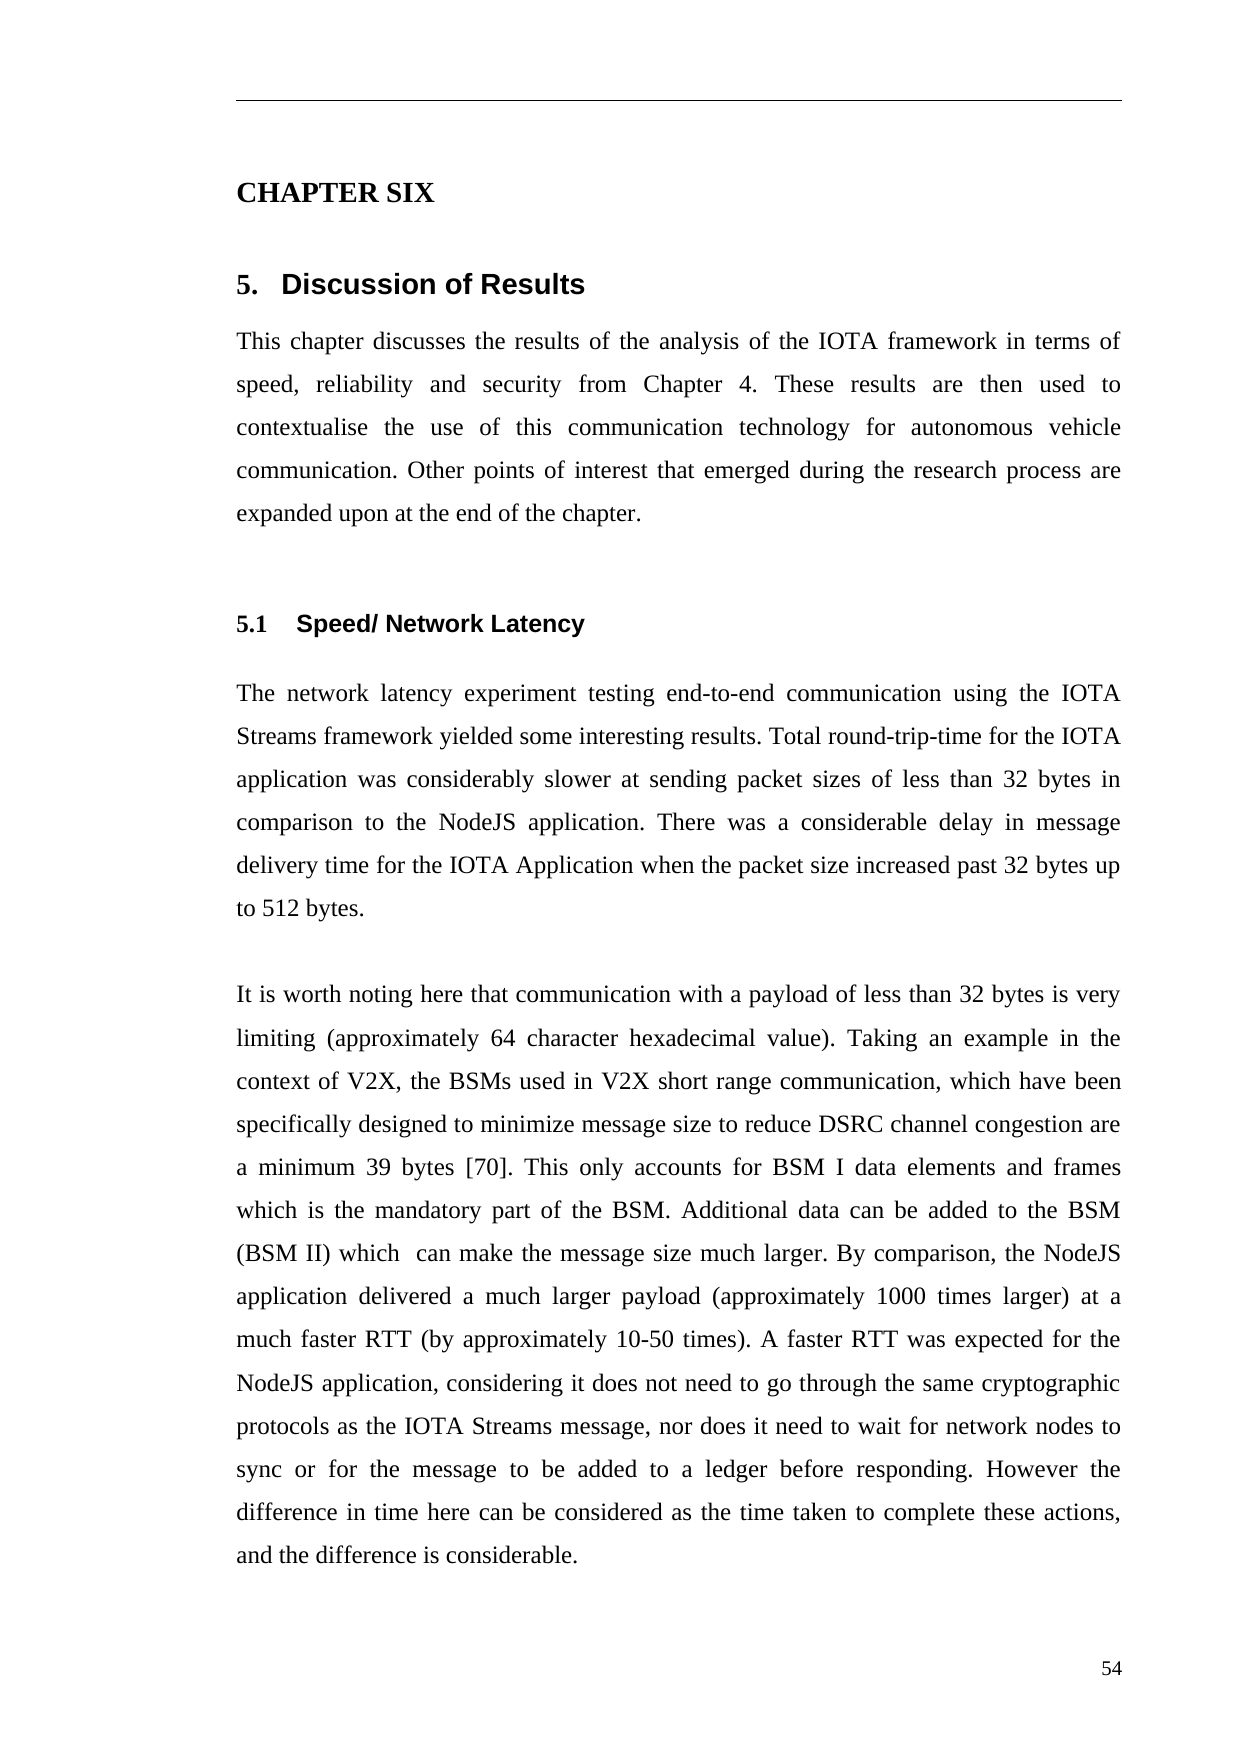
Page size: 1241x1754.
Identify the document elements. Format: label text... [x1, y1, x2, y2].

subtitle Speed/ Network Latency [236, 609, 1122, 638]
text It is worth noting here that communication with a payload of less than 32 bytes is very limiting (approximately 64 character hexadecimal value). Taking an example in the context of V2X, the BSMs used in V2X short range communication, which have been specifically designed to minimize message size to reduce DSRC channel congestion are a minimum 39 bytes [70]. This only accounts for BSM I data elements and frames which is the mandatory part of the BSM. Additional data can be added to the BSM (BSM II) which can make the message size much larger. By comparison, the NodeJS application delivered a much larger payload (approximately 1000 times larger) at a much faster RTT (by approximately 10-50 times). A faster RTT was expected for the NodeJS application, considering it does not need to go through the same cryptographic protocols as the IOTA Streams message, nor does it need to wait for network nodes to sync or for the message to be added to a ledger before responding. However the difference in time here can be considered as the time taken to complete these actions, and the difference is considerable. [236, 979, 1122, 1569]
text This chapter discusses the results of the analysis of the IOTA framework in terms of speed, reliability and security from Chapter 4. These results are then used to contextualise the use of this communication technology for autonomous vehicle communication. Other points of interest that emerged during the research process are expanded upon at the end of the chapter. [236, 326, 1122, 527]
subtitle CHAPTER SIX [236, 175, 1122, 208]
text The network latency experiment testing end-to-end communication using the IOTA Streams framework yielded some interesting results. Total round-trip-time for the IOTA application was considerably slower at sending packet sizes of less than 32 bytes in comparison to the NodeJS application. There was a considerable delay in message delivery time for the IOTA Application when the packet size increased past 32 bytes up to 512 bytes. [236, 678, 1122, 922]
subtitle Discussion of Results [236, 267, 1122, 301]
